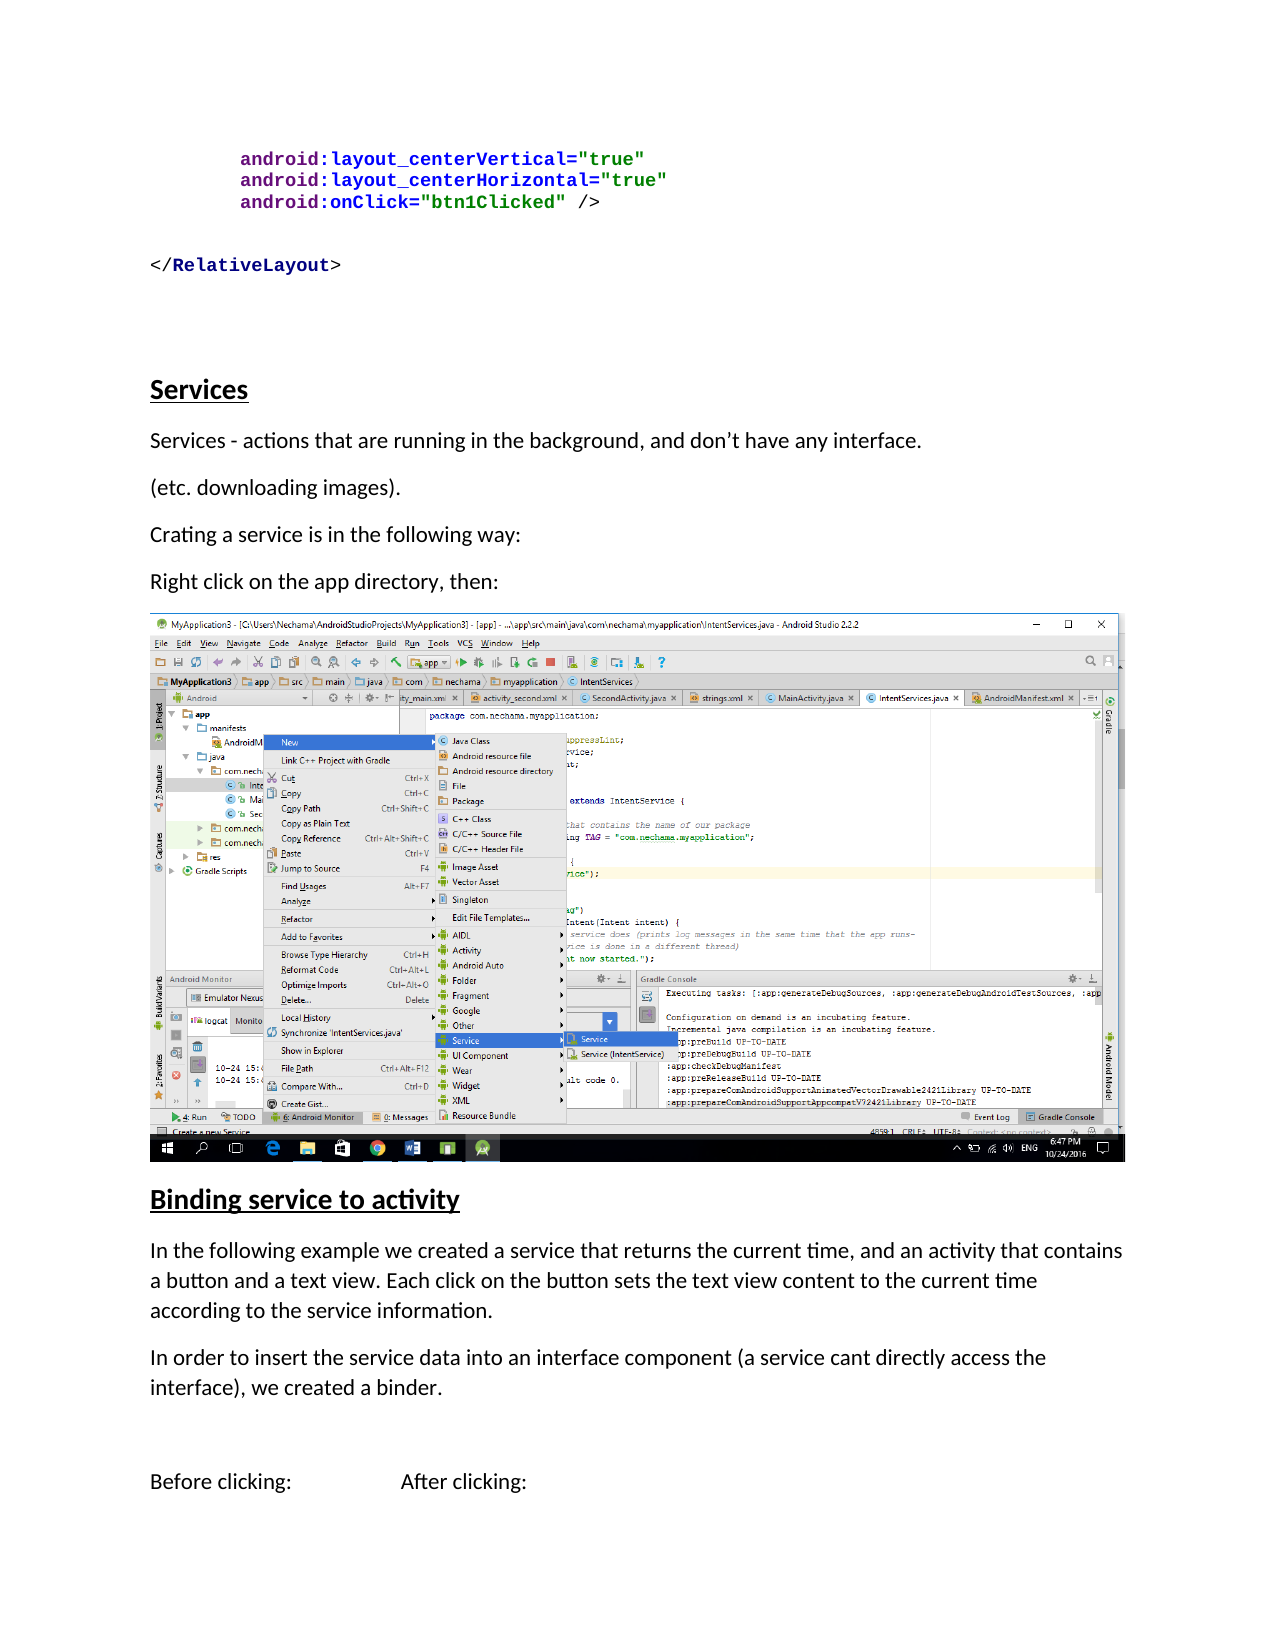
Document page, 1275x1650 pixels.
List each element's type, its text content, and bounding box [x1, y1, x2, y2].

text Services [150, 371, 1125, 407]
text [150, 150, 1125, 277]
text In the following example we created a service that returns the current time, and an activity that contains a button and a text view. Each click on the button sets the text view content to the current time according to the service information. [150, 1236, 1125, 1324]
text Services - actions that are running in the background, and don’t have any interface. [150, 426, 1125, 454]
text Binding service to activity [150, 1181, 1125, 1216]
text Before clicking: After clicking: [150, 1467, 1125, 1495]
text In order to insert the service data into an interface component (a service cant directly access the interface), we created a binder. [150, 1343, 1125, 1401]
text Crating a service is in the following way: [150, 520, 1125, 548]
text Right click on the app directory, then: [150, 567, 1125, 595]
picture [150, 613, 1125, 1162]
text (etc. downloading images). [150, 473, 1125, 501]
